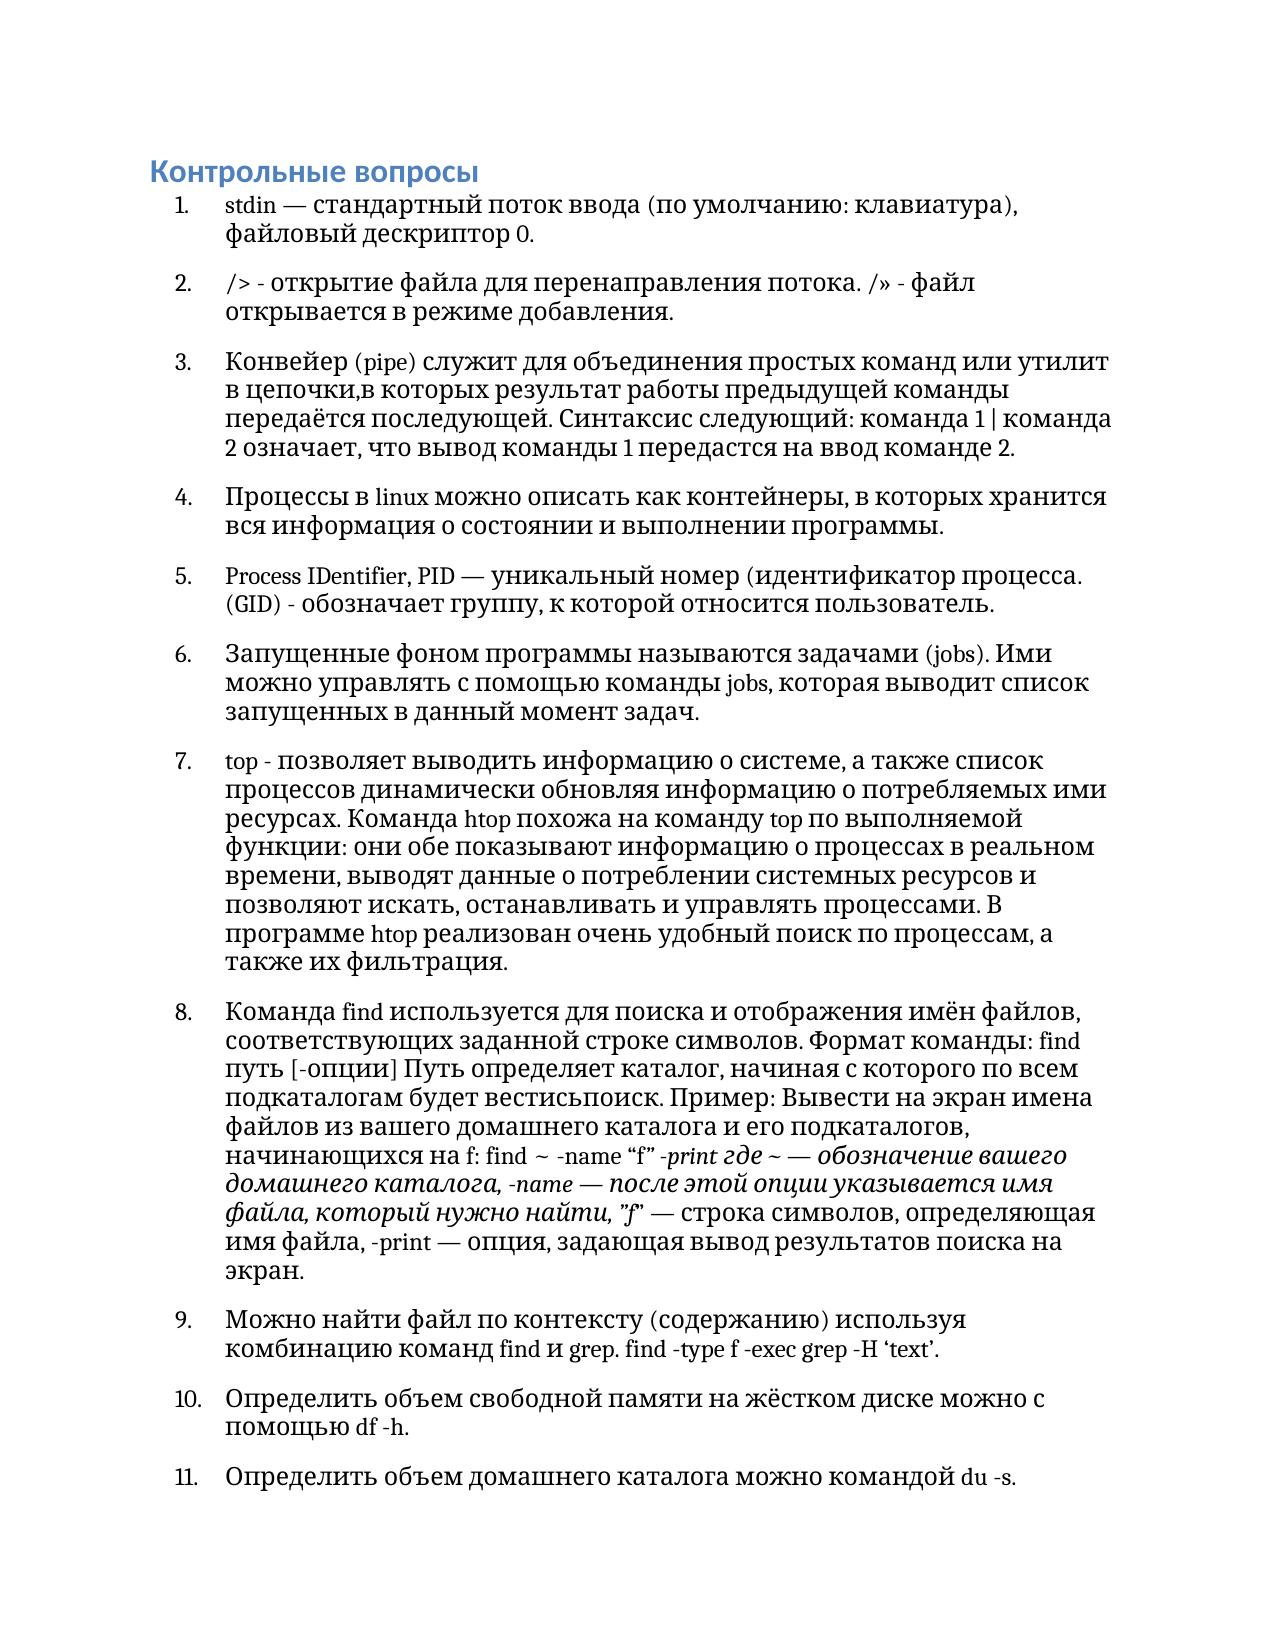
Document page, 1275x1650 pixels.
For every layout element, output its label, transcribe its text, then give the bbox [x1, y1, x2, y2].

list Процессы в linux можно описать как контейнеры, в которых хранится вся информация о состоянии и выполнении программы. [175, 483, 1125, 541]
list Команда find используется для поиска и отображения имён файлов, соответствующих заданной строке символов. Формат команды: find путь [-опции] Путь определяет каталог, начиная с которого по всем подкаталогам будет вестисьпоиск. Пример: Вывести на экран имена файлов из вашего домашнего каталога и его подкаталогов, начинающихся на f: find ~ -name “f” -print где ~ — обозначение вашего домашнего каталога, -name — после этой опции указывается имя файла, который нужно найти, ”f” — строка символов, определяющая имя файла, -print — опция, задающая вывод результатов поиска на экран. [175, 998, 1125, 1285]
list Определить объем свободной памяти на жёстком диске можно с помощью df -h. [175, 1384, 1125, 1442]
subtitle Контрольные вопросы [150, 150, 1125, 191]
list Можно найти файл по контексту (содержанию) используя комбинацию команд find и grep. find -type f -exec grep -H ‘text’. [175, 1306, 1125, 1364]
list Запущенные фоном программы называются задачами (jobs). Ими можно управлять с помощью команды jobs, которая выводит список запущенных в данный момент задач. [175, 640, 1125, 726]
list Process IDentifier, PID — уникальный номер (идентификатор процесса. (GID) - обозначает группу, к которой относится пользователь. [175, 562, 1125, 619]
list stdin — стандартный поток ввода (по умолчанию: клавиатура), файловый дескриптор 0. [175, 191, 1125, 248]
list Конвейер (pipe) служит для объединения простых команд или утилит в цепочки,в которых результат работы предыдущей команды передаётся последующей. Синтаксис следующий: команда 1 | команда 2 означает, что вывод команды 1 передастся на ввод команде 2. [175, 347, 1125, 462]
list top - позволяет выводить информацию о системе, а также список процессов динамически обновляя информацию о потребляемых ими ресурсах. Команда htop похожа на команду top по выполняемой функции: они обе показывают информацию о процессах в реальном времени, выводят данные о потреблении системных ресурсов и позволяют искать, останавливать и управлять процессами. В программе htop реализован очень удобный поиск по процессам, а также их фильтрация. [175, 747, 1125, 977]
list /> - открытие файла для перенаправления потока. /» - файл открывается в режиме добавления. [175, 269, 1125, 327]
list Определить объем домашнего каталога можно командой du -s. [175, 1463, 1125, 1492]
